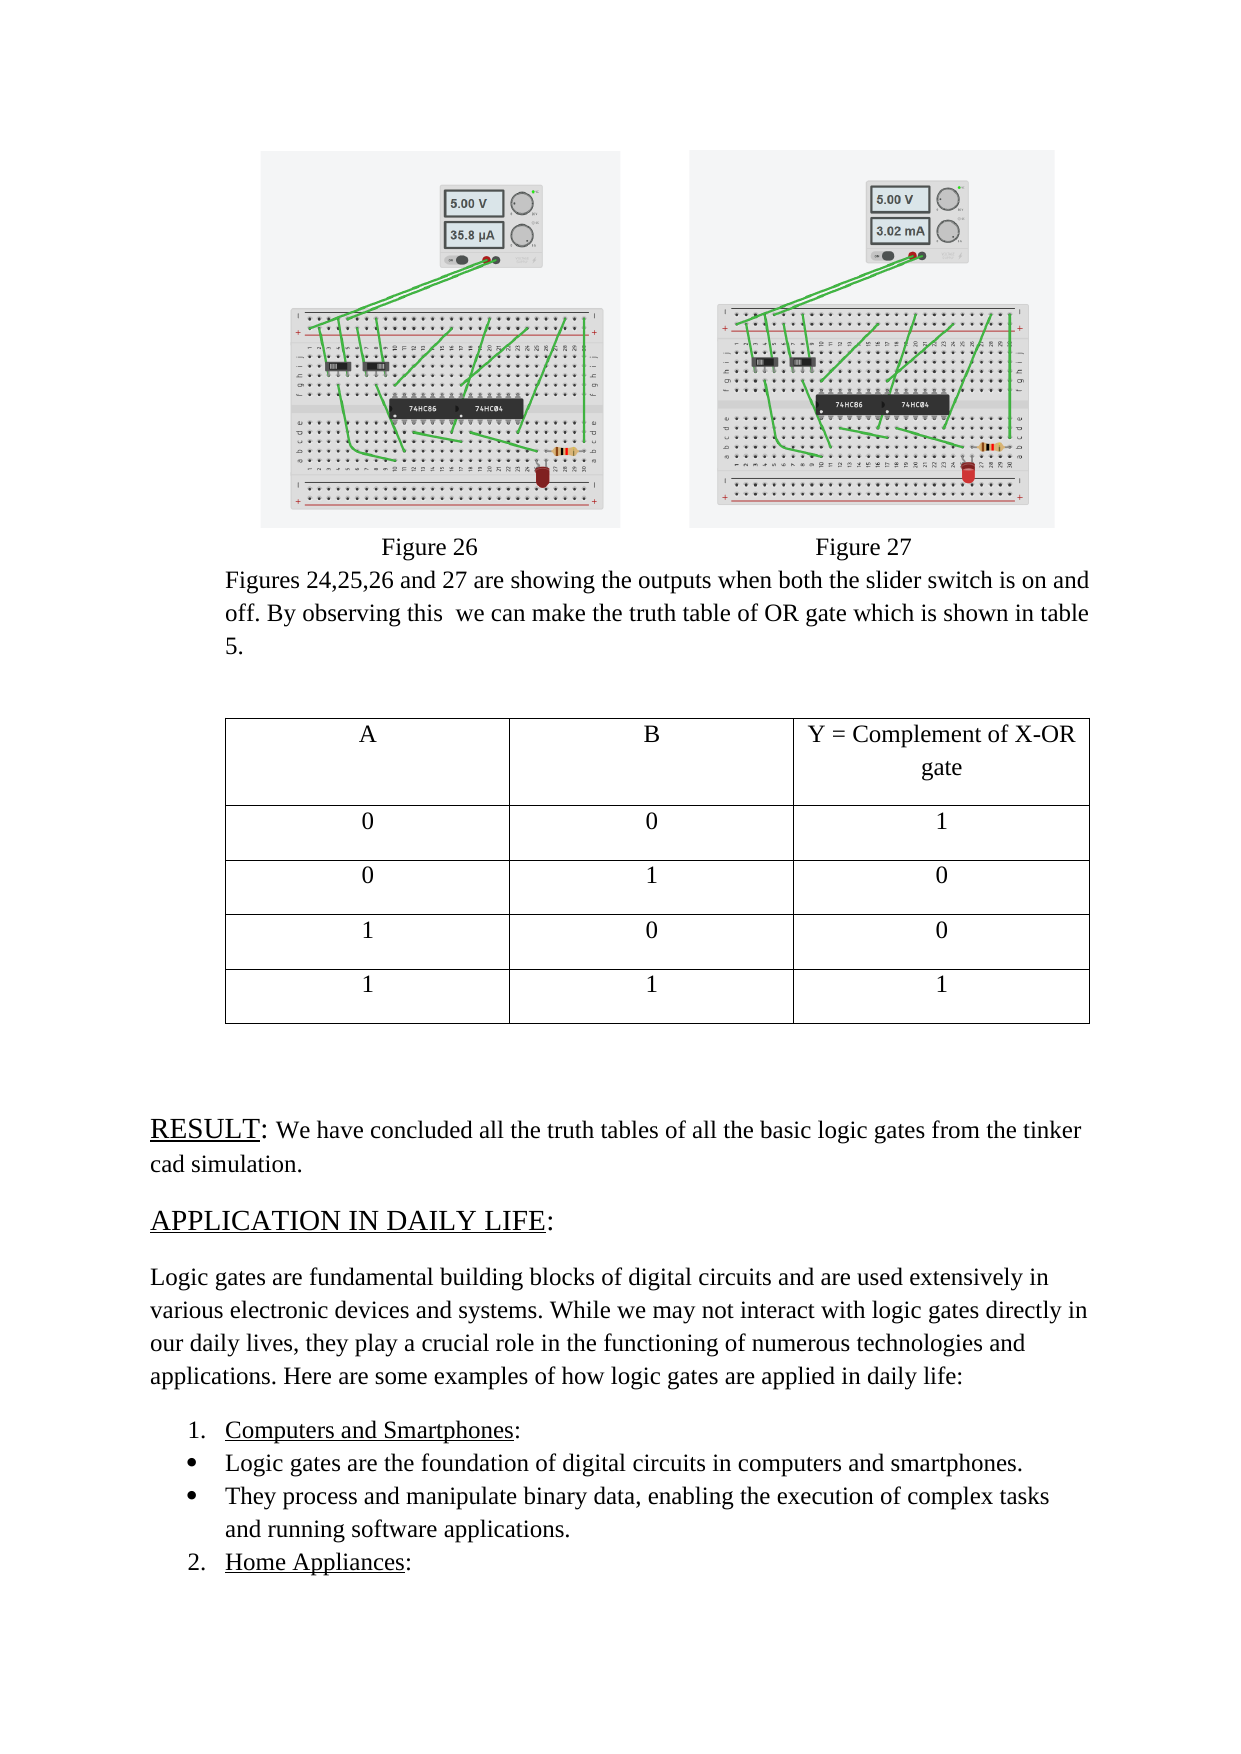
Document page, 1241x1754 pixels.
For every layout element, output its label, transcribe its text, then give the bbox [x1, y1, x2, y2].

list Home Appliances: [187, 1547, 1090, 1576]
table_cell 0 [226, 806, 509, 859]
table_cell 1 [794, 970, 1089, 1023]
table_header A [226, 719, 509, 805]
table_cell 0 [794, 861, 1089, 914]
table_cell 1 [794, 806, 1089, 859]
list Figures 24,25,26 and 27 are showing the outputs when both the slider switch is on and off. By observing this we can make the truth table of OR gate which is shown in table 5. [225, 565, 1090, 659]
table_header Y = Complement of X-OR gate [794, 719, 1089, 805]
list Logic gates are the foundation of digital circuits in computers and smartphones. [187, 1448, 1090, 1477]
text Logic gates are fundamental building blocks of digital circuits and are used extensively in various electronic devices and systems. While we may not interact with logic gates directly in our daily lives, they play a crucial role in the functioning of numerous technologies and applications. Here are some examples of how logic gates are applied in daily life: [150, 1262, 1090, 1390]
table_cell 0 [510, 915, 793, 968]
table_cell 1 [510, 861, 793, 914]
table_cell 0 [510, 806, 793, 859]
list Computers and Smartphones: [187, 1415, 1090, 1444]
list They process and manipulate binary data, enabling the execution of complex tasks and running software applications. [187, 1481, 1090, 1543]
table_header B [510, 719, 793, 805]
table_cell 1 [226, 970, 509, 1023]
text RESULT: We have concluded all the truth tables of all the basic logic gates from the tinker cad simulation. [150, 1111, 1090, 1177]
table_cell 0 [794, 915, 1089, 968]
table_cell 1 [510, 970, 793, 1023]
picture [260, 151, 621, 528]
text APPLICATION IN DAILY LIFE: [150, 1203, 1090, 1236]
table_cell 0 [226, 861, 509, 914]
picture [689, 150, 1055, 528]
list Figure 26 Figure 27 [225, 532, 1090, 560]
table_cell 1 [226, 915, 509, 968]
